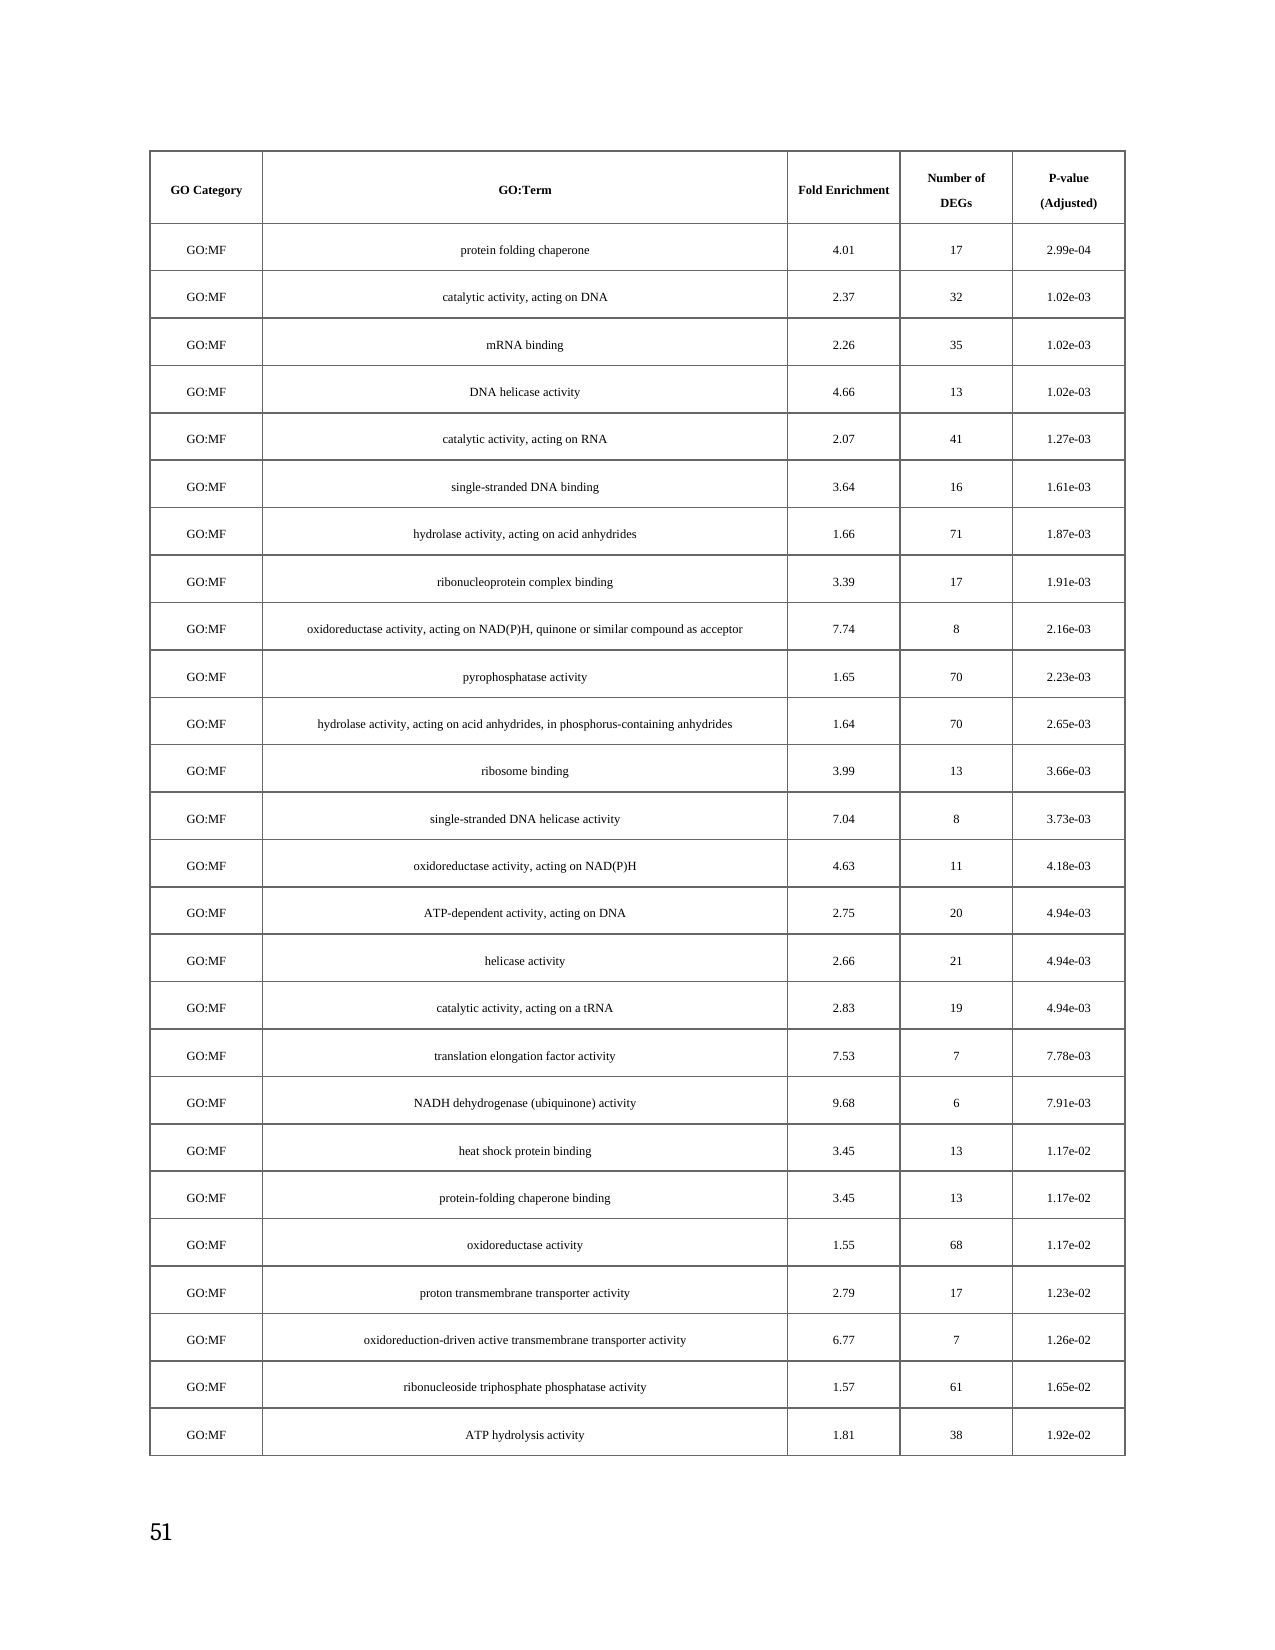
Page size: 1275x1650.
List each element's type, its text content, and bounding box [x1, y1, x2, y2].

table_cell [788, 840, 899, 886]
table_header GO Category [151, 152, 262, 222]
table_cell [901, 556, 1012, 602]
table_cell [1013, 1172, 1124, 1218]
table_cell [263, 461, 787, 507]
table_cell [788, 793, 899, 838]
table_header Number of DEGs [901, 152, 1012, 222]
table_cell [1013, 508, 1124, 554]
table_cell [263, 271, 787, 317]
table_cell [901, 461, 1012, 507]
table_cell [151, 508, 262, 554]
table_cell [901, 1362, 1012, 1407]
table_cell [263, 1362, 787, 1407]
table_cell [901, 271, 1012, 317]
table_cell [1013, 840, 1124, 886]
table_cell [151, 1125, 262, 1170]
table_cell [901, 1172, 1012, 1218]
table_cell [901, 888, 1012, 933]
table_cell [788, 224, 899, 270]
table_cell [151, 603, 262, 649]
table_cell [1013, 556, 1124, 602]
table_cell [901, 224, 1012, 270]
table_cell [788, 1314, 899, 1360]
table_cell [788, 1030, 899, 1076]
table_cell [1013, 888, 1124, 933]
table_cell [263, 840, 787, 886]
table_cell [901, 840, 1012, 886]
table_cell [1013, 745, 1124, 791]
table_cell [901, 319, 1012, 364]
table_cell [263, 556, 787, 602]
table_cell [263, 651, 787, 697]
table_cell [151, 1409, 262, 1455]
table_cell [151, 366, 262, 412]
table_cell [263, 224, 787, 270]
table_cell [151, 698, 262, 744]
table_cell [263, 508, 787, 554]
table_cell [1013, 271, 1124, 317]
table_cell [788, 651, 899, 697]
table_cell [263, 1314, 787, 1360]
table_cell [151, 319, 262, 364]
table_header P-value (Adjusted) [1013, 152, 1124, 222]
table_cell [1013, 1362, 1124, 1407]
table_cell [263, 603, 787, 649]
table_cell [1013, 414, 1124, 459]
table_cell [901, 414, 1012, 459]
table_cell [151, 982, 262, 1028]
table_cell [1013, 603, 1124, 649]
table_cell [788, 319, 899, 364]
table_header Fold Enrichment [788, 152, 899, 222]
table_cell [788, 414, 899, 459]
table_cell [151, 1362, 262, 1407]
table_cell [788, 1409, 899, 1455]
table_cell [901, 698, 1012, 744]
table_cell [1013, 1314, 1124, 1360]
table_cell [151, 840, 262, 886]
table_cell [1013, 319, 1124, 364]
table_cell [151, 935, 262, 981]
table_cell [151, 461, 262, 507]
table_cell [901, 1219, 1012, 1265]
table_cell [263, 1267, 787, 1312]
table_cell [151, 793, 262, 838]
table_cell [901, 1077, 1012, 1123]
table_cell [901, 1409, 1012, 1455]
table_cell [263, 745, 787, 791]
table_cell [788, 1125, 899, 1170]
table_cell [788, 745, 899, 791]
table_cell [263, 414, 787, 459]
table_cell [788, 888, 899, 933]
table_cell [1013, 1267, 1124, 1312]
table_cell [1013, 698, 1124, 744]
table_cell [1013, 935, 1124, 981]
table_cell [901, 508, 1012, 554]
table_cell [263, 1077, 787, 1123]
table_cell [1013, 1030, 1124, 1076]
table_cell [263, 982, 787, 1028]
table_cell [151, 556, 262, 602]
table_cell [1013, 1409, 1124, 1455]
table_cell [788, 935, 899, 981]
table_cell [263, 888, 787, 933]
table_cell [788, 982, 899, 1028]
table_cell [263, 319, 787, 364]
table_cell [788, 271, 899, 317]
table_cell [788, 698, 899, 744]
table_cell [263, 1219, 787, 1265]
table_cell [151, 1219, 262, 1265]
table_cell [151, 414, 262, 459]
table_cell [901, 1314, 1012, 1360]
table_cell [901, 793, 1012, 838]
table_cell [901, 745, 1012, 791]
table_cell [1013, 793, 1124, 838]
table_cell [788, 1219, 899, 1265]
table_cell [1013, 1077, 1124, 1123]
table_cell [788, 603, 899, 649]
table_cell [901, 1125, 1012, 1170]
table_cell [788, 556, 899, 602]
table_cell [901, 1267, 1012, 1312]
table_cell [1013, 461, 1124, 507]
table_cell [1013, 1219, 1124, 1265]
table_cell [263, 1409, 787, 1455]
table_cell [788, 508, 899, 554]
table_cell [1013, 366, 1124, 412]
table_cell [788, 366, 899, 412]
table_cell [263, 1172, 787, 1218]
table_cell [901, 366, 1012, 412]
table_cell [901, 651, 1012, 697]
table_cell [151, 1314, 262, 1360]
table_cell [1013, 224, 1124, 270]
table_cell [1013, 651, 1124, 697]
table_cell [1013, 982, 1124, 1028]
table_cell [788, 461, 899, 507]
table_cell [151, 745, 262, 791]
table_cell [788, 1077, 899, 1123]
table_header GO:Term [263, 152, 787, 222]
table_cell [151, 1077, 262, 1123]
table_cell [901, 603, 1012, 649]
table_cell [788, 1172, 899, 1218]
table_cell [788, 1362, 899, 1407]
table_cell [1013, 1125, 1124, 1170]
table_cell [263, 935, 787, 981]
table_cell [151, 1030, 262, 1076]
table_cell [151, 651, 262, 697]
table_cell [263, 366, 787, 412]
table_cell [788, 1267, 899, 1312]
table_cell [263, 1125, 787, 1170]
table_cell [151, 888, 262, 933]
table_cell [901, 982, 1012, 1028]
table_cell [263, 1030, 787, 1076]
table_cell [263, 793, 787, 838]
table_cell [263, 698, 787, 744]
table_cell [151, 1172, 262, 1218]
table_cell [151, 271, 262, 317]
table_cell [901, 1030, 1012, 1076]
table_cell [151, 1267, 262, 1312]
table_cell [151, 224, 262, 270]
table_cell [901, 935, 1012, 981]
